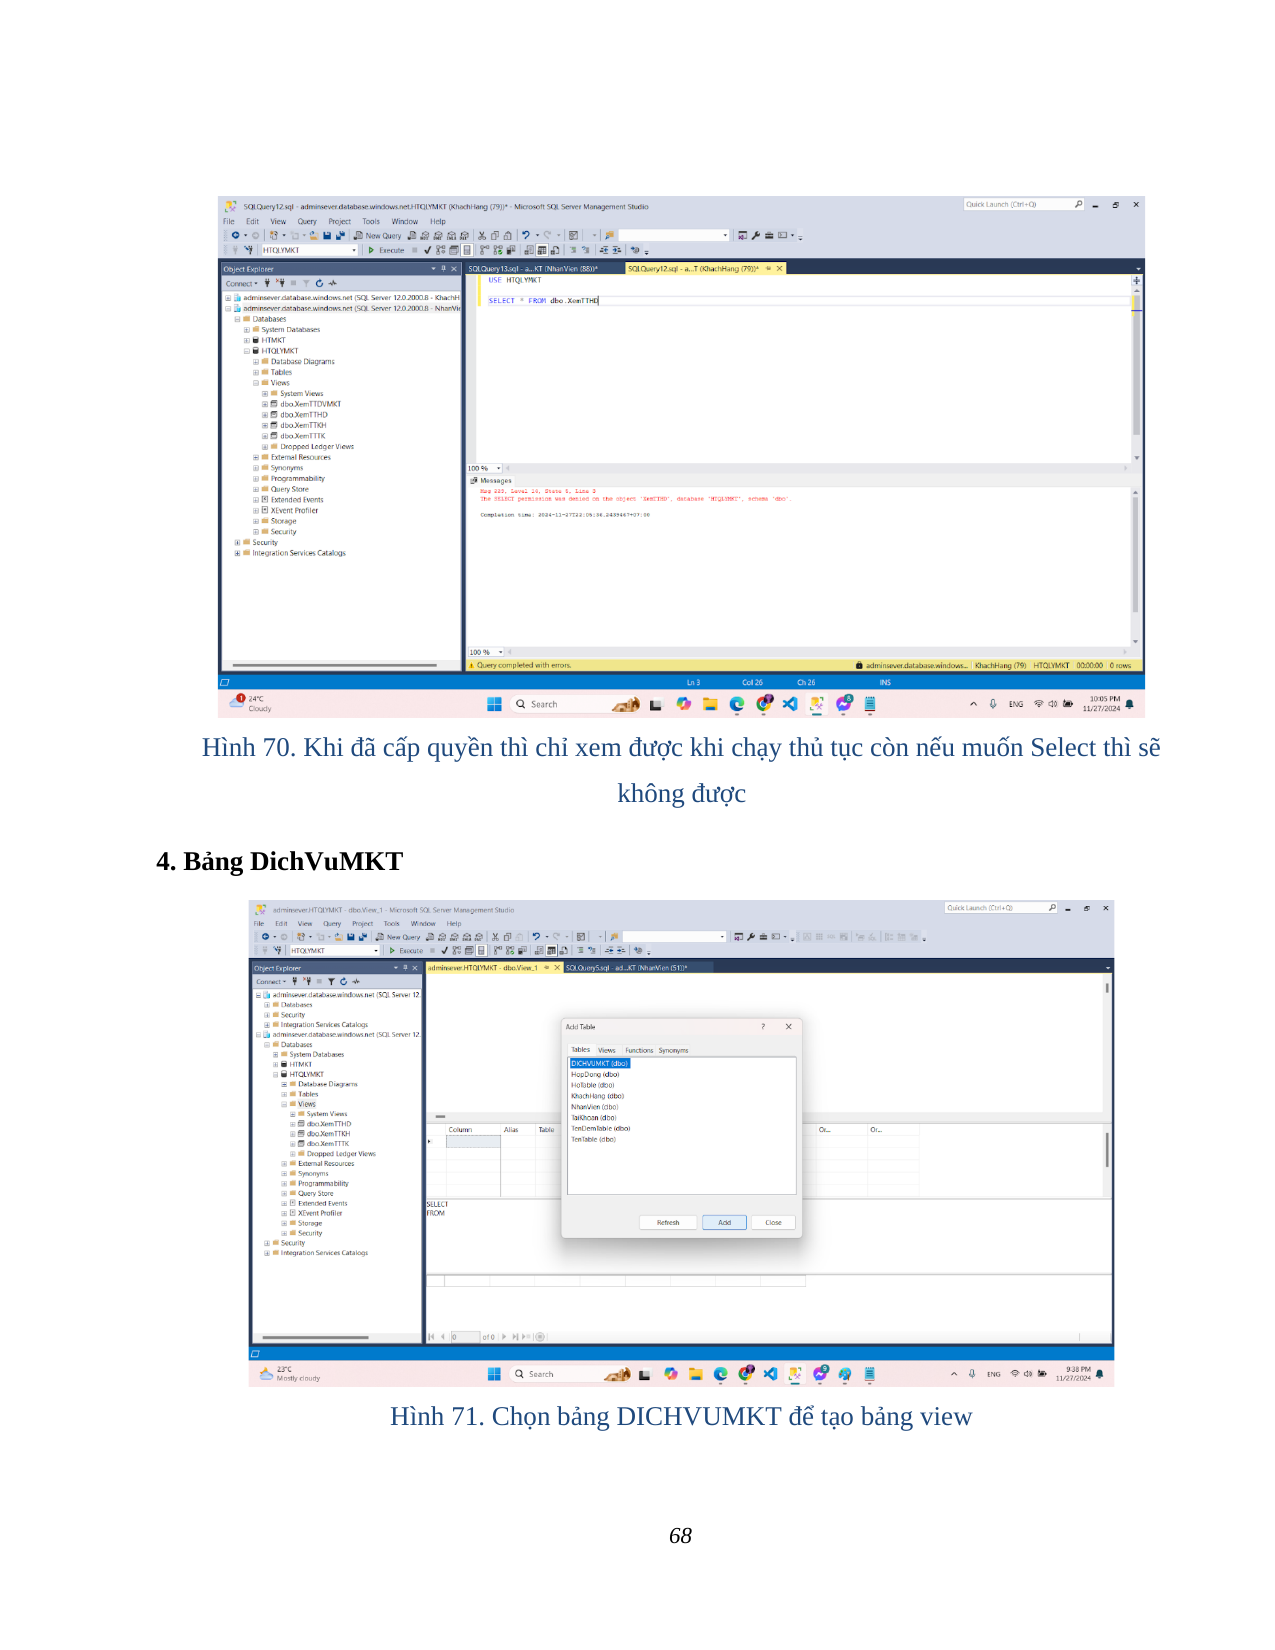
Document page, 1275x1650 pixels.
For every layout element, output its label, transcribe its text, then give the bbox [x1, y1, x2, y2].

text Hình 71. Chọn bảng DICHVUMKT để tạo bảng view [165, 1400, 1198, 1431]
picture [217, 196, 1146, 718]
text Hình 70. Khi đã cấp quyền thì chỉ xem được khi chạy thủ tục còn nếu muốn Select thì sẽ không được [165, 731, 1198, 809]
text Bảng DichVuMKT [150, 845, 1198, 876]
picture [248, 900, 1115, 1387]
